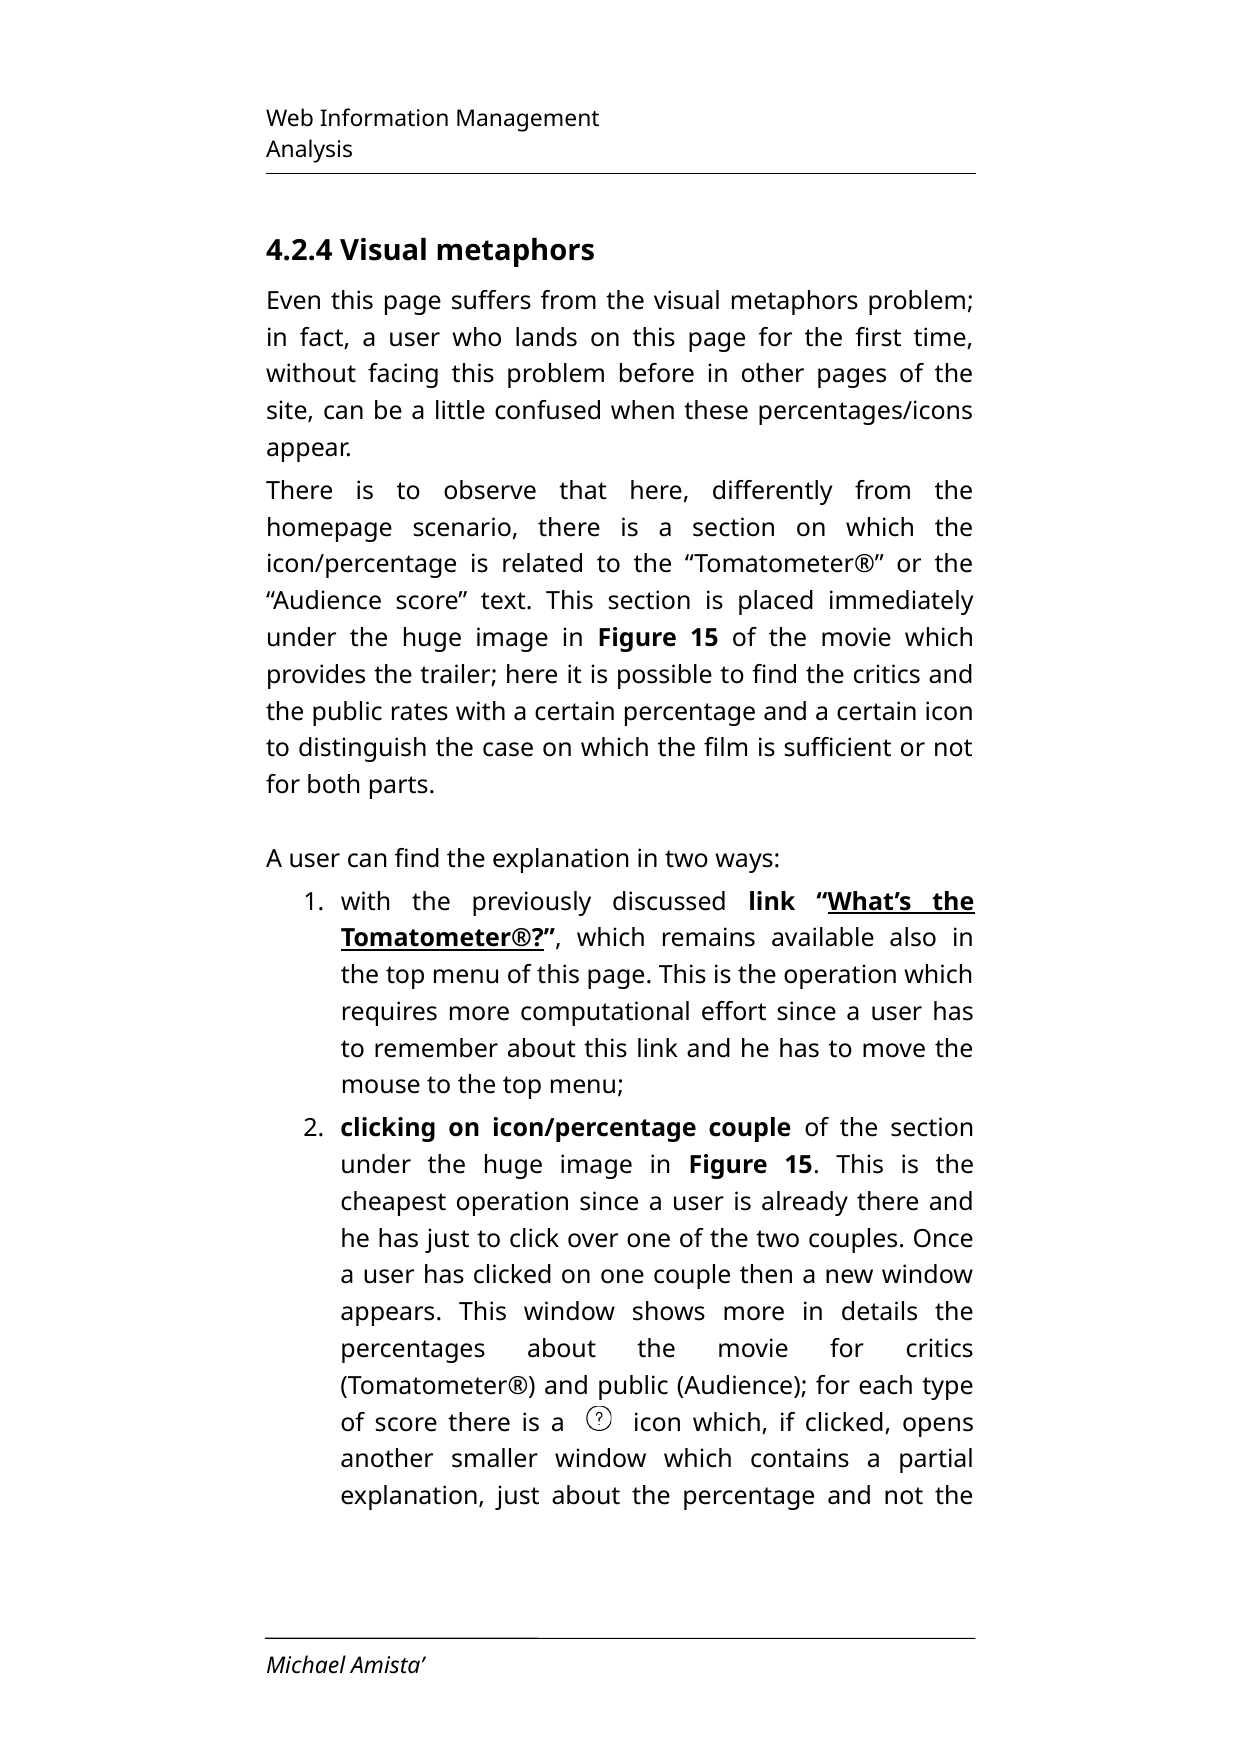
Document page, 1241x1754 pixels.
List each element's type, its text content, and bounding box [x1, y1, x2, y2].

picture [586, 1406, 612, 1431]
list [303, 1110, 974, 1512]
text A user can find the explanation in two ways: [266, 840, 974, 874]
subtitle 4.2.4 Visual metaphors [266, 229, 974, 269]
list with the previously discussed link “What’s the Tomatometer®?”, which remains available also in the top menu of this page. This is the operation which requires more computational effort since a user has to remember about this link and he has to move the mouse to the top menu; [303, 883, 974, 1101]
text There is to observe that here, differently from the homepage scenario, there is a section on which the icon/percentage is related to the “Tomatometer®” or the “Audience score” text. This section is placed immediately under the huge image in Figure 15 of the movie which provides the trailer; here it is possible to find the critics and the public rates with a certain percentage and a certain icon to distinguish the case on which the film is sufficient or not for both parts. [266, 472, 974, 801]
text Even this page suffers from the visual metaphors problem; in fact, a user who lands on this page for the first time, without facing this problem before in other pages of the site, can be a little confused when these percentages/icons appear. [266, 282, 974, 463]
